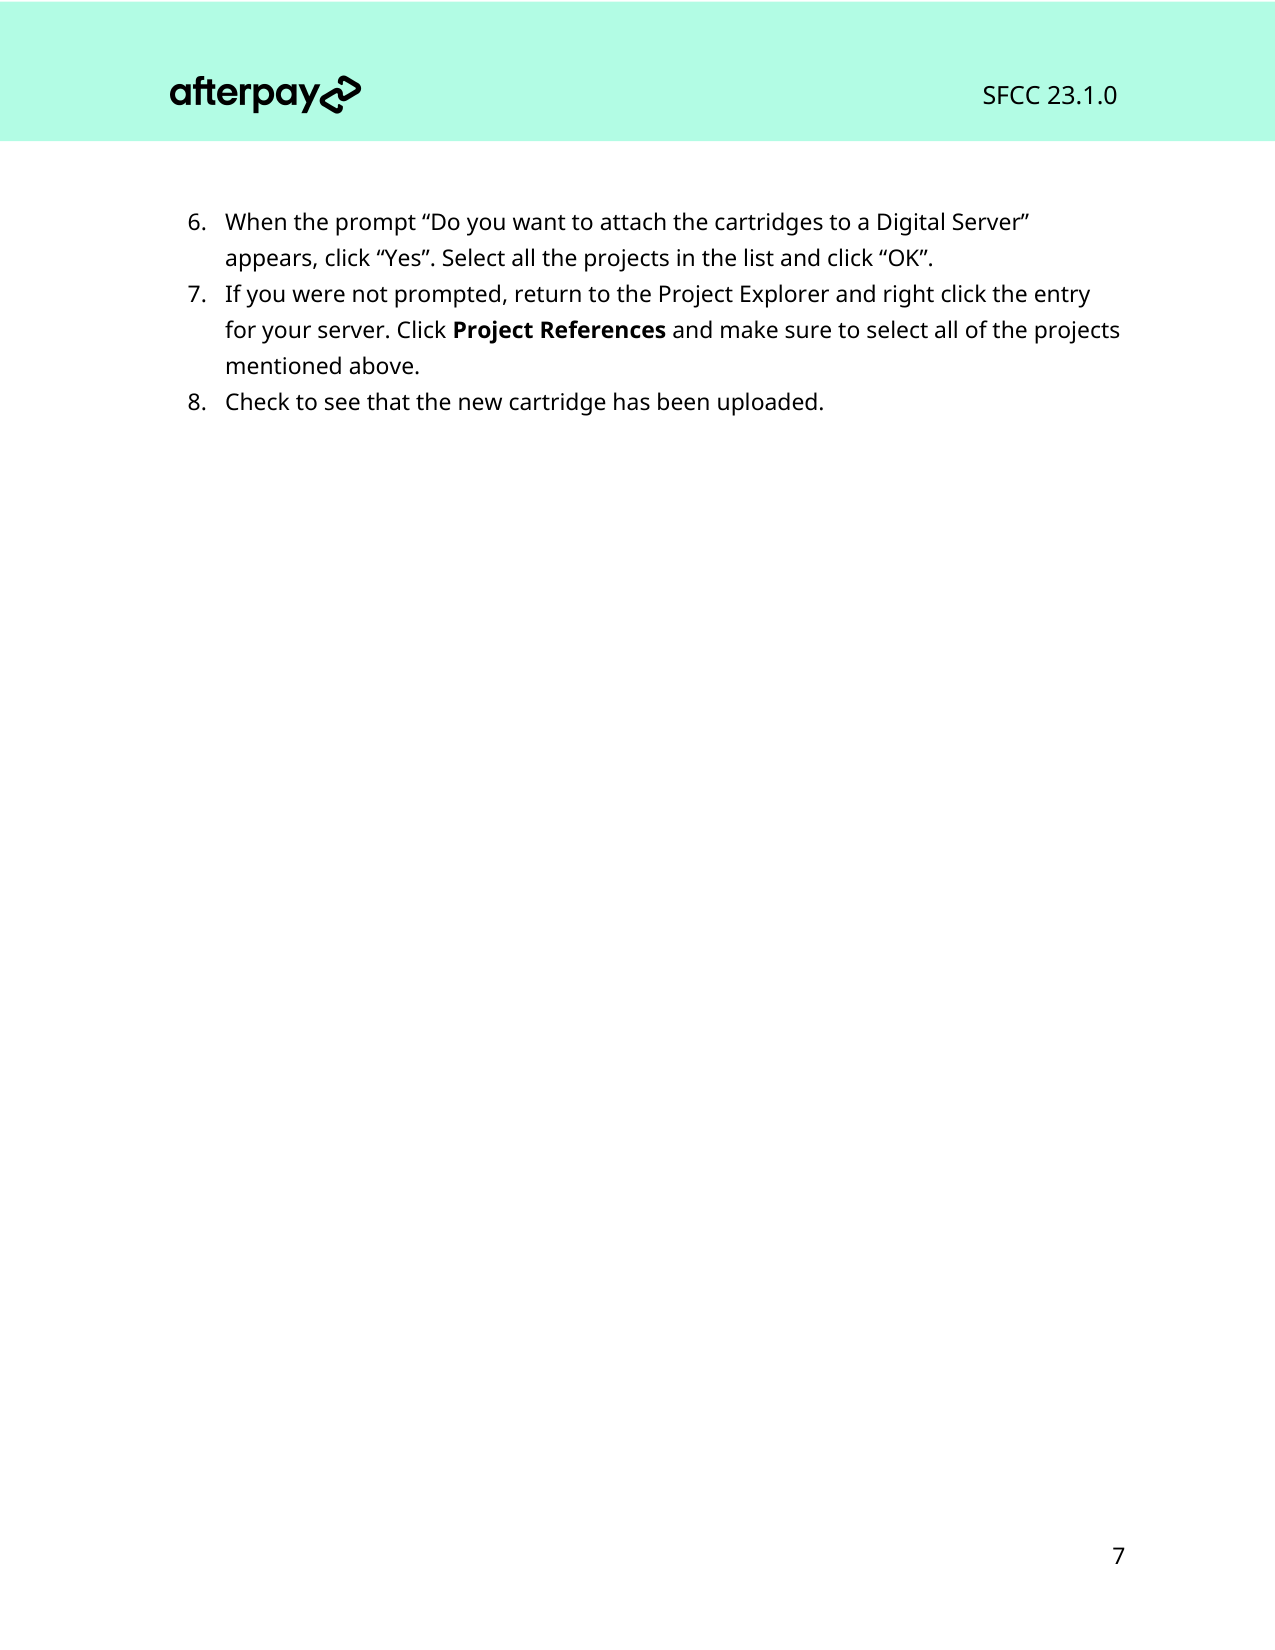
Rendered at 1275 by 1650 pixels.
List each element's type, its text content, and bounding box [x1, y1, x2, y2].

list When the prompt “Do you want to attach the cartridges to a Digital Server” appears, click “Yes”. Select all the projects in the list and click “OK”. [187, 206, 1125, 273]
picture [134, 47, 397, 142]
list Check to see that the new cartridge has been uploaded. [187, 386, 1125, 417]
list If you were not prompted, return to the Project Explorer and right click the entry for your server. Click Project References and make sure to select all of the projects mentioned above. [187, 278, 1125, 381]
